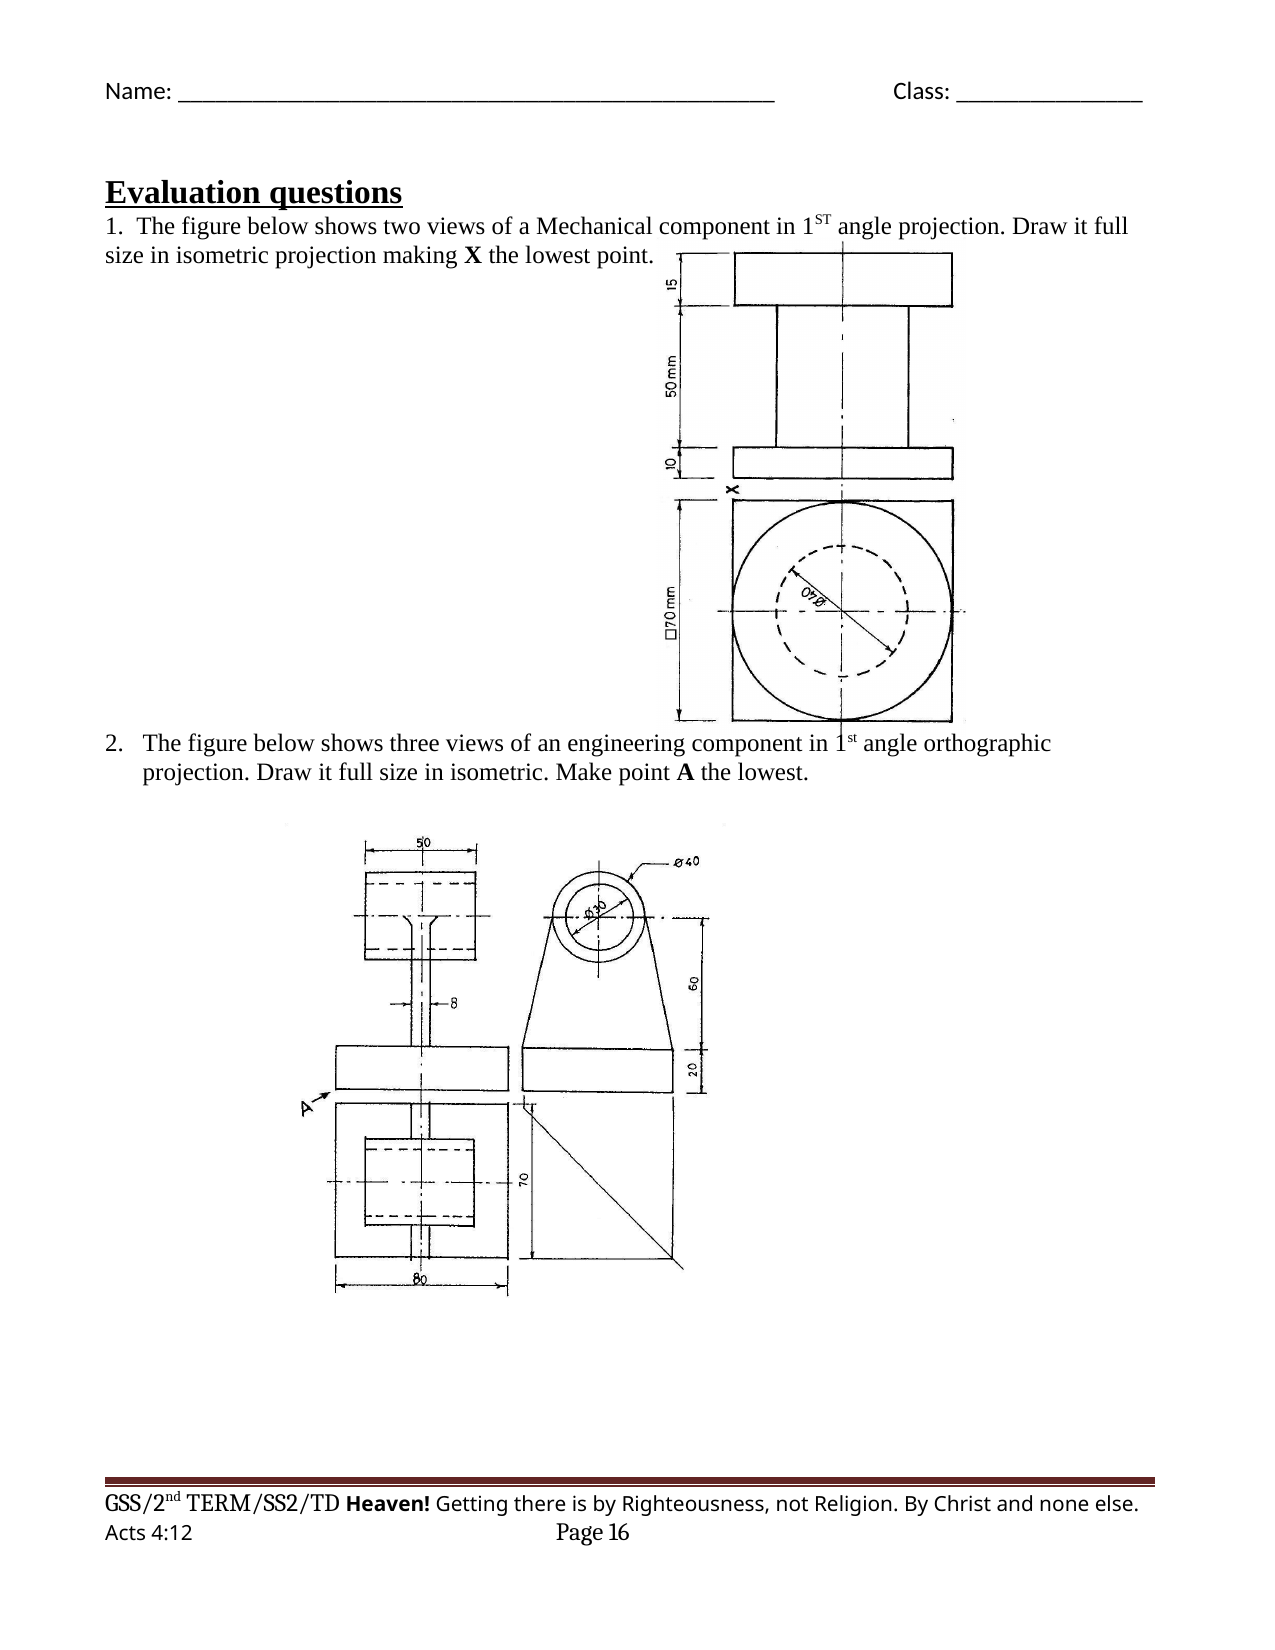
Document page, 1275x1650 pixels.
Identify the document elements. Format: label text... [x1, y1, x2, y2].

list The figure below shows three views of an engineering component in 1st angle orthographic projection. Draw it full size in isometric. Make point A the lowest. [105, 728, 1155, 786]
picture [284, 823, 726, 1298]
text 1. The figure below shows two views of a Mechanical component in 1ST angle projection. Draw it full size in isometric projection making X the lowest point. [105, 211, 1155, 268]
text Evaluation questions [105, 173, 1155, 211]
picture [656, 268, 966, 728]
